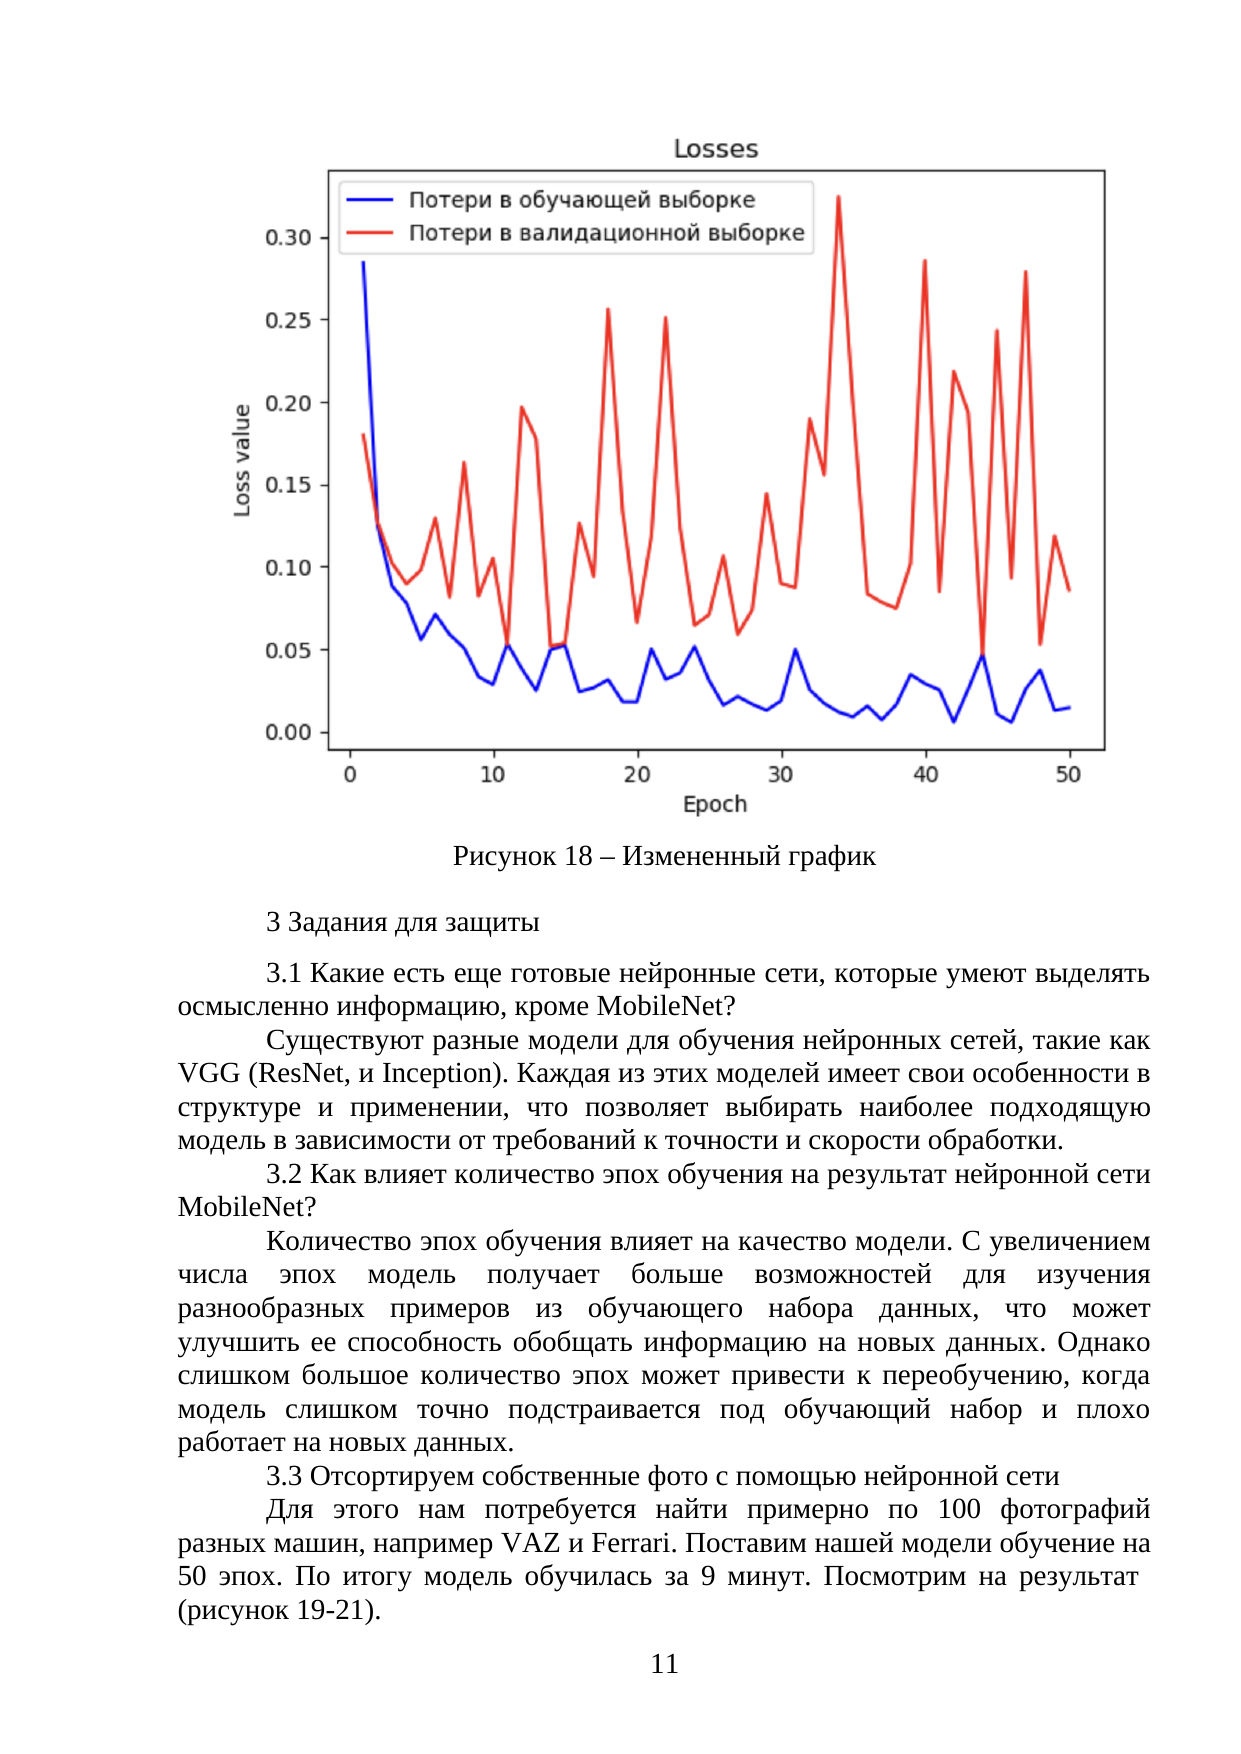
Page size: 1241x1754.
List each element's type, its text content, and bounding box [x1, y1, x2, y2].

text Существуют разные модели для обучения нейронных сетей, такие как VGG (ResNet, и Inception). Каждая из этих моделей имеет свои особенности в структуре и применении, что позволяет выбирать наиболее подходящую модель в зависимости от требований к точности и скорости обработки. [177, 1022, 1152, 1156]
text Для этого нам потребуется найти примерно по 100 фотографий разных машин, например VAZ и Ferrari. Поставим нашей модели обучение на 50 эпох. По итогу модель обучилась за 9 минут. Посмотрим на результат (рисунок 19-21). [177, 1491, 1152, 1626]
subtitle Задания для защиты [177, 904, 1152, 938]
subtitle Отсортируем собственные фото с помощью нейронной сети [177, 1458, 1152, 1491]
text Рисунок 18 – Измененный график [177, 838, 1152, 871]
text Количество эпох обучения влияет на качество модели. С увеличением числа эпох модель получает больше возможностей для изучения разнообразных примеров из обучающего набора данных, что может улучшить ее способность обобщать информацию на новых данных. Однако слишком большое количество эпох может привести к переобучению, когда модель слишком точно подстраивается под обучающий набор и плохо работает на новых данных. [177, 1223, 1152, 1458]
subtitle Какие есть еще готовые нейронные сети, которые умеют выделять осмысленно информацию, кроме MobileNet? [177, 955, 1152, 1022]
picture [177, 118, 1152, 838]
subtitle Как влияет количество эпох обучения на результат нейронной сети MobileNet? [177, 1156, 1152, 1223]
